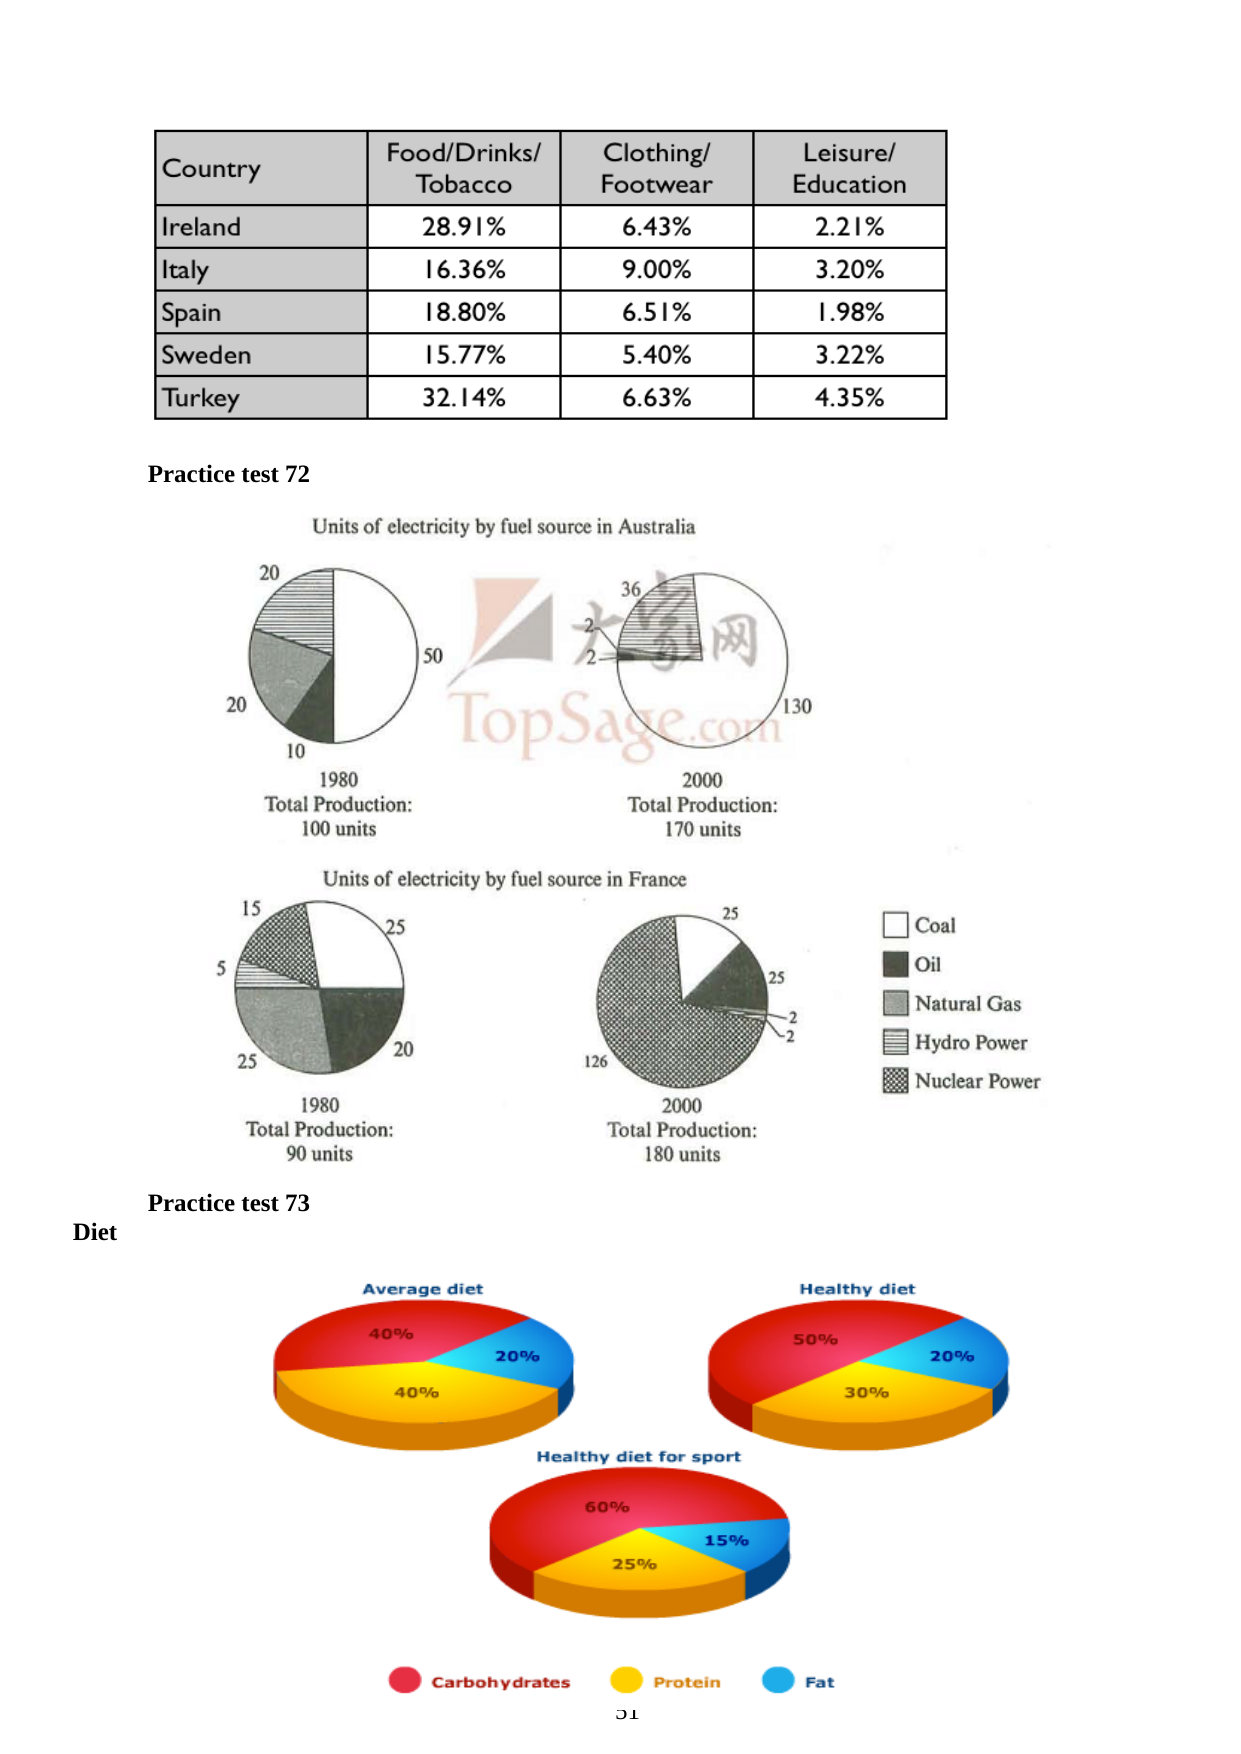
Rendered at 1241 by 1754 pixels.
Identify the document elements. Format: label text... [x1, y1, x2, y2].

subtitle Practice test 73 [148, 1188, 1107, 1217]
picture [147, 122, 1014, 430]
picture [187, 512, 1068, 1169]
picture [260, 1273, 1022, 1710]
subtitle Practice test 72 [148, 459, 1107, 487]
subtitle Diet [73, 1217, 1107, 1245]
